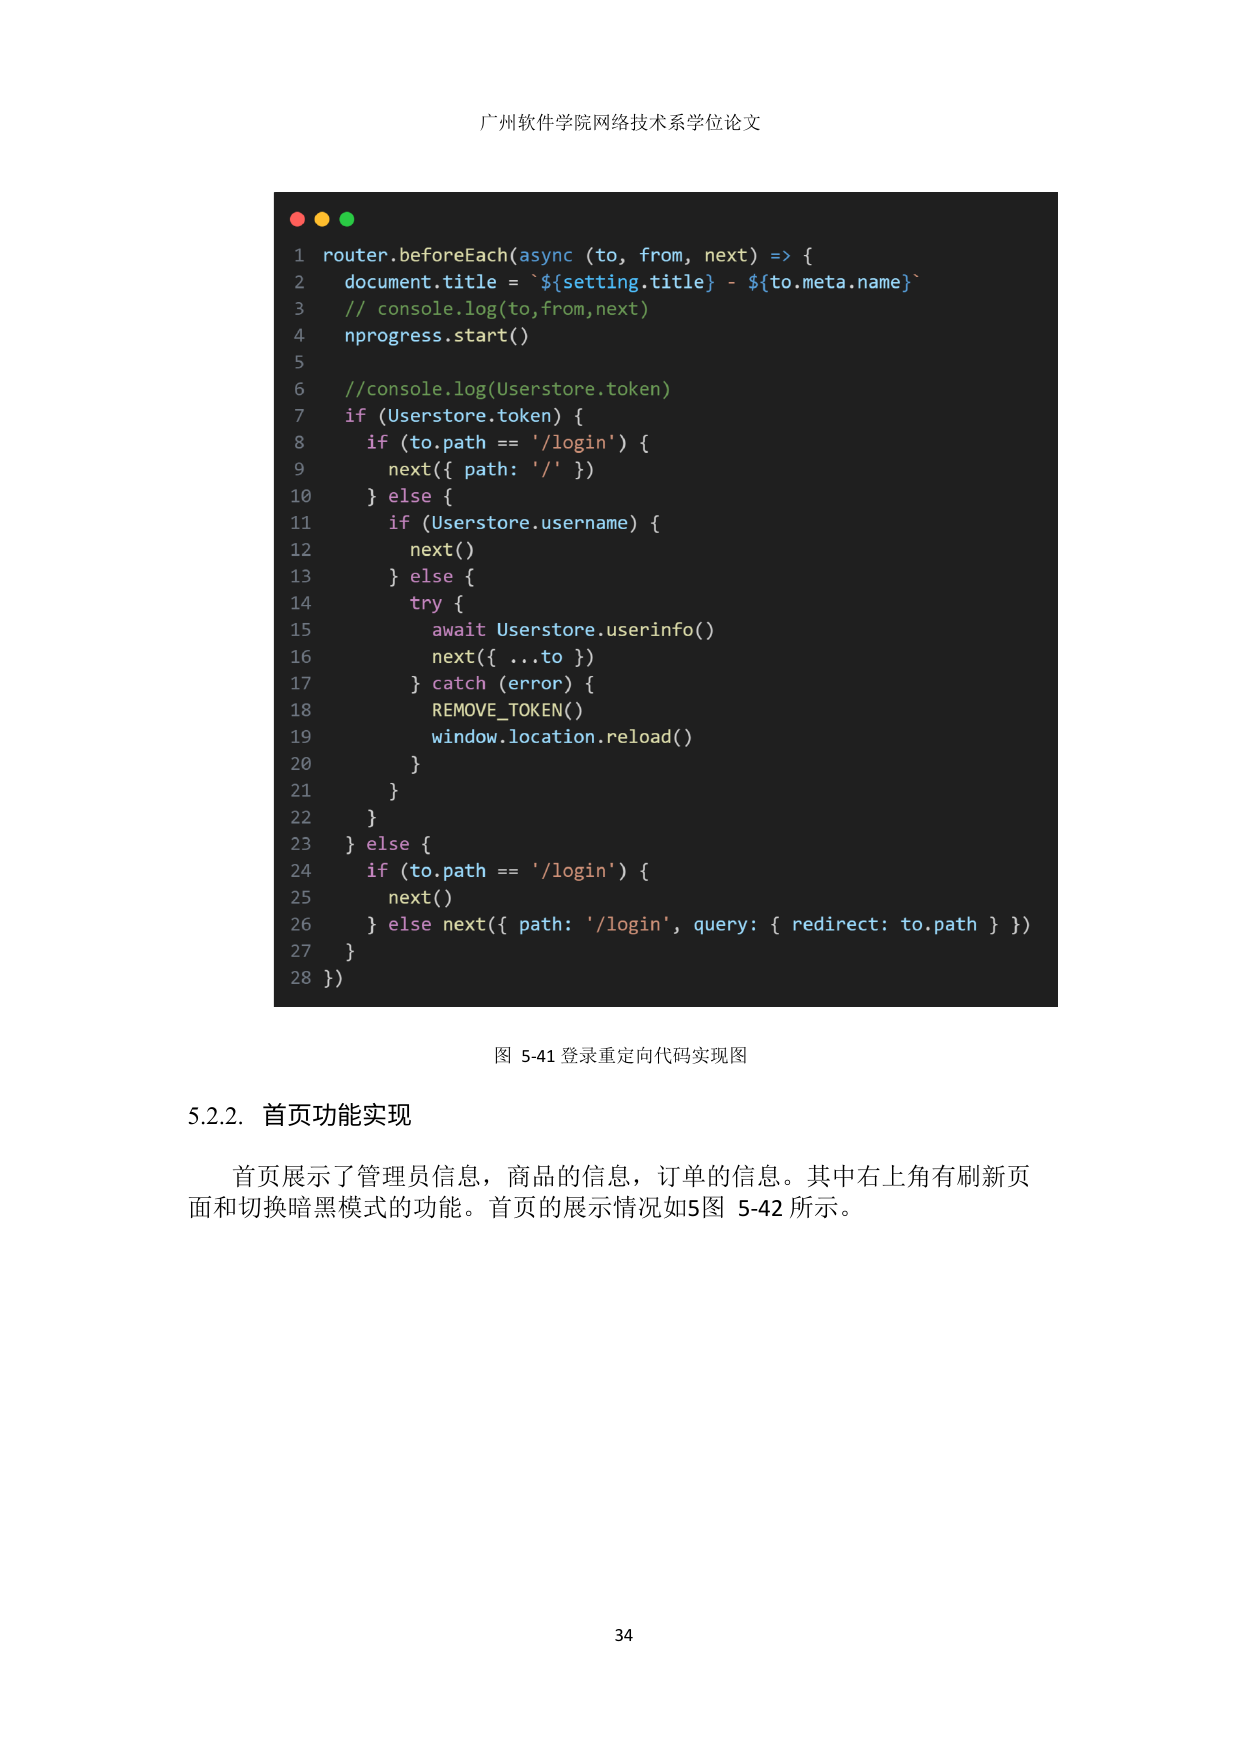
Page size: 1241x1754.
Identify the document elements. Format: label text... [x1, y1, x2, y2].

subtitle 首页功能实现 [187, 1098, 1053, 1131]
picture [273, 192, 1058, 1007]
